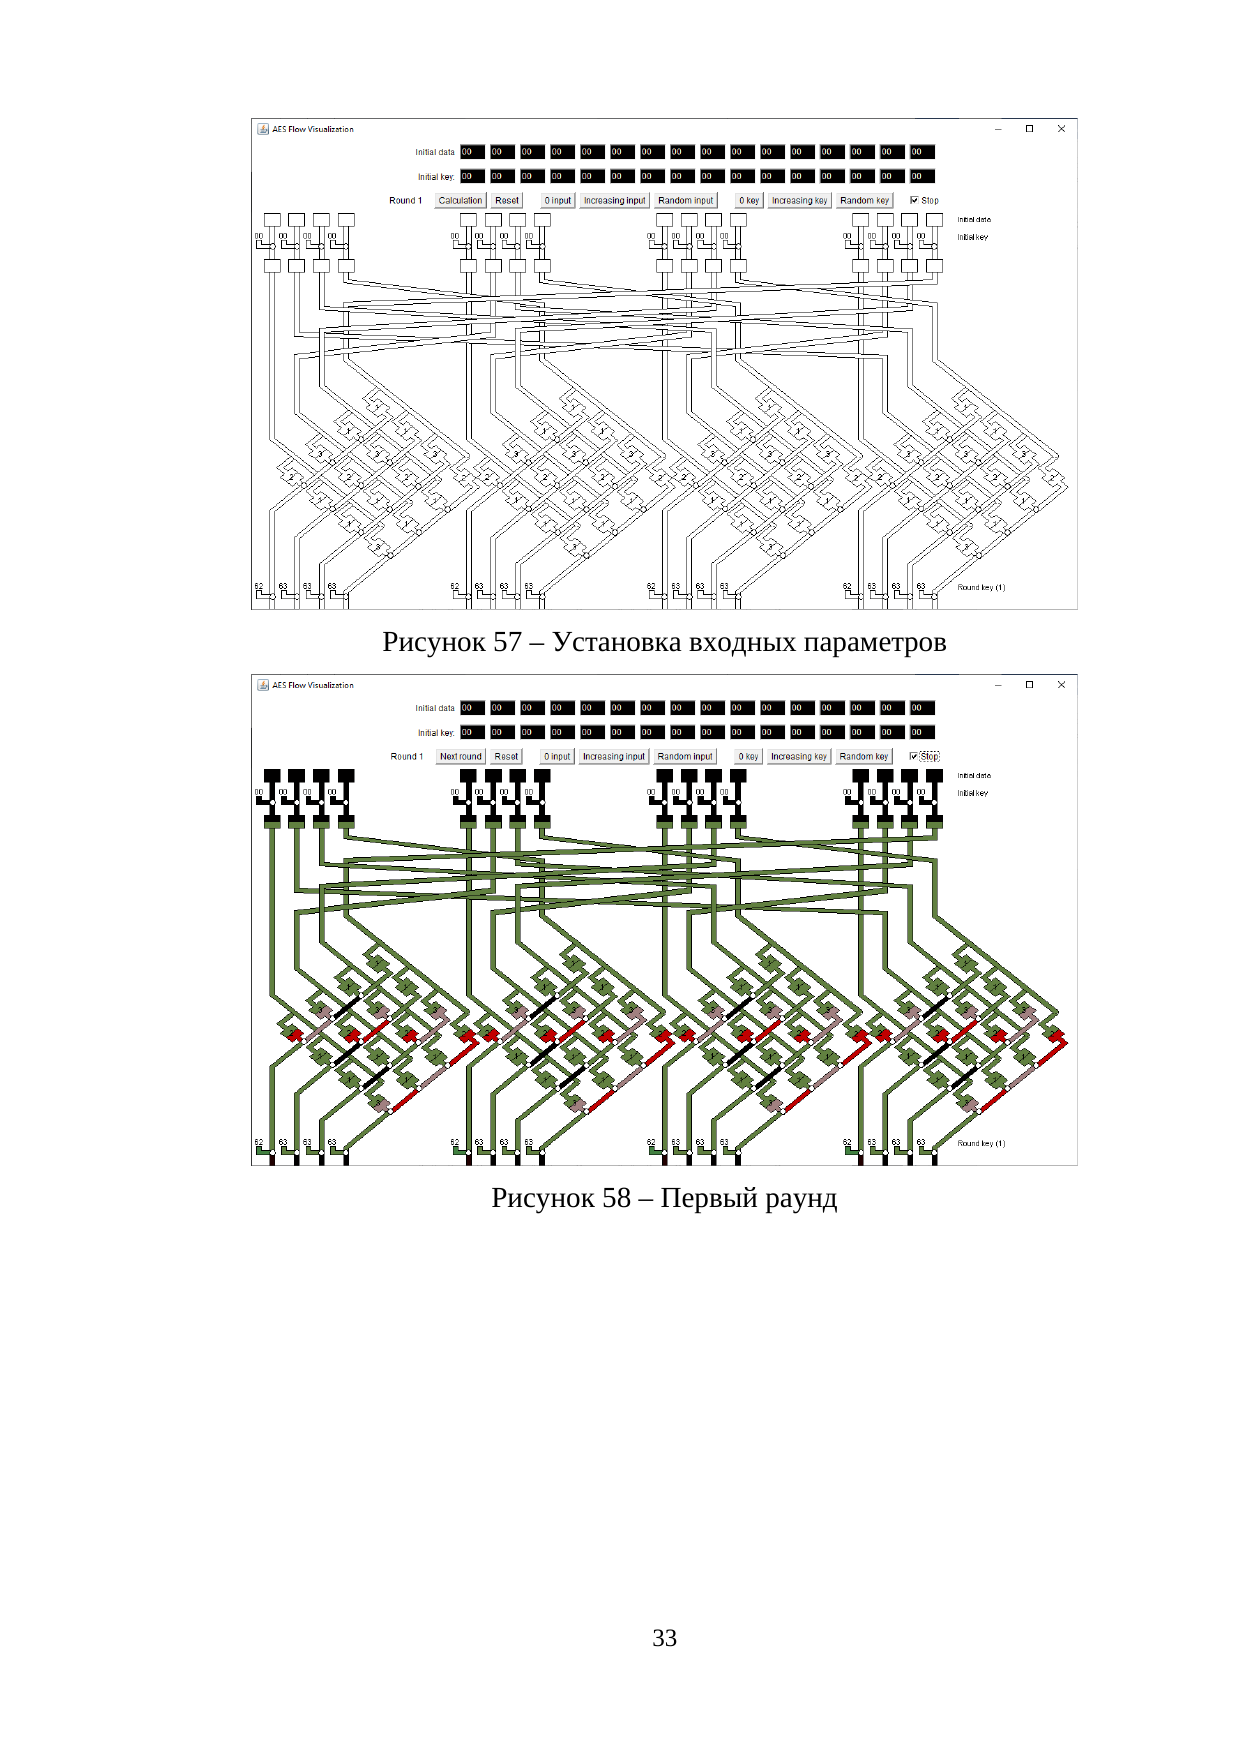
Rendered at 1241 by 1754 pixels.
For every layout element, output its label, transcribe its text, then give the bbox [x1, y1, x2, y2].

text Рисунок 57 – Установка входных параметров [177, 624, 1152, 657]
picture [251, 674, 1078, 1166]
picture [251, 118, 1078, 610]
text Рисунок 58 – Первый раунд [177, 1180, 1152, 1214]
